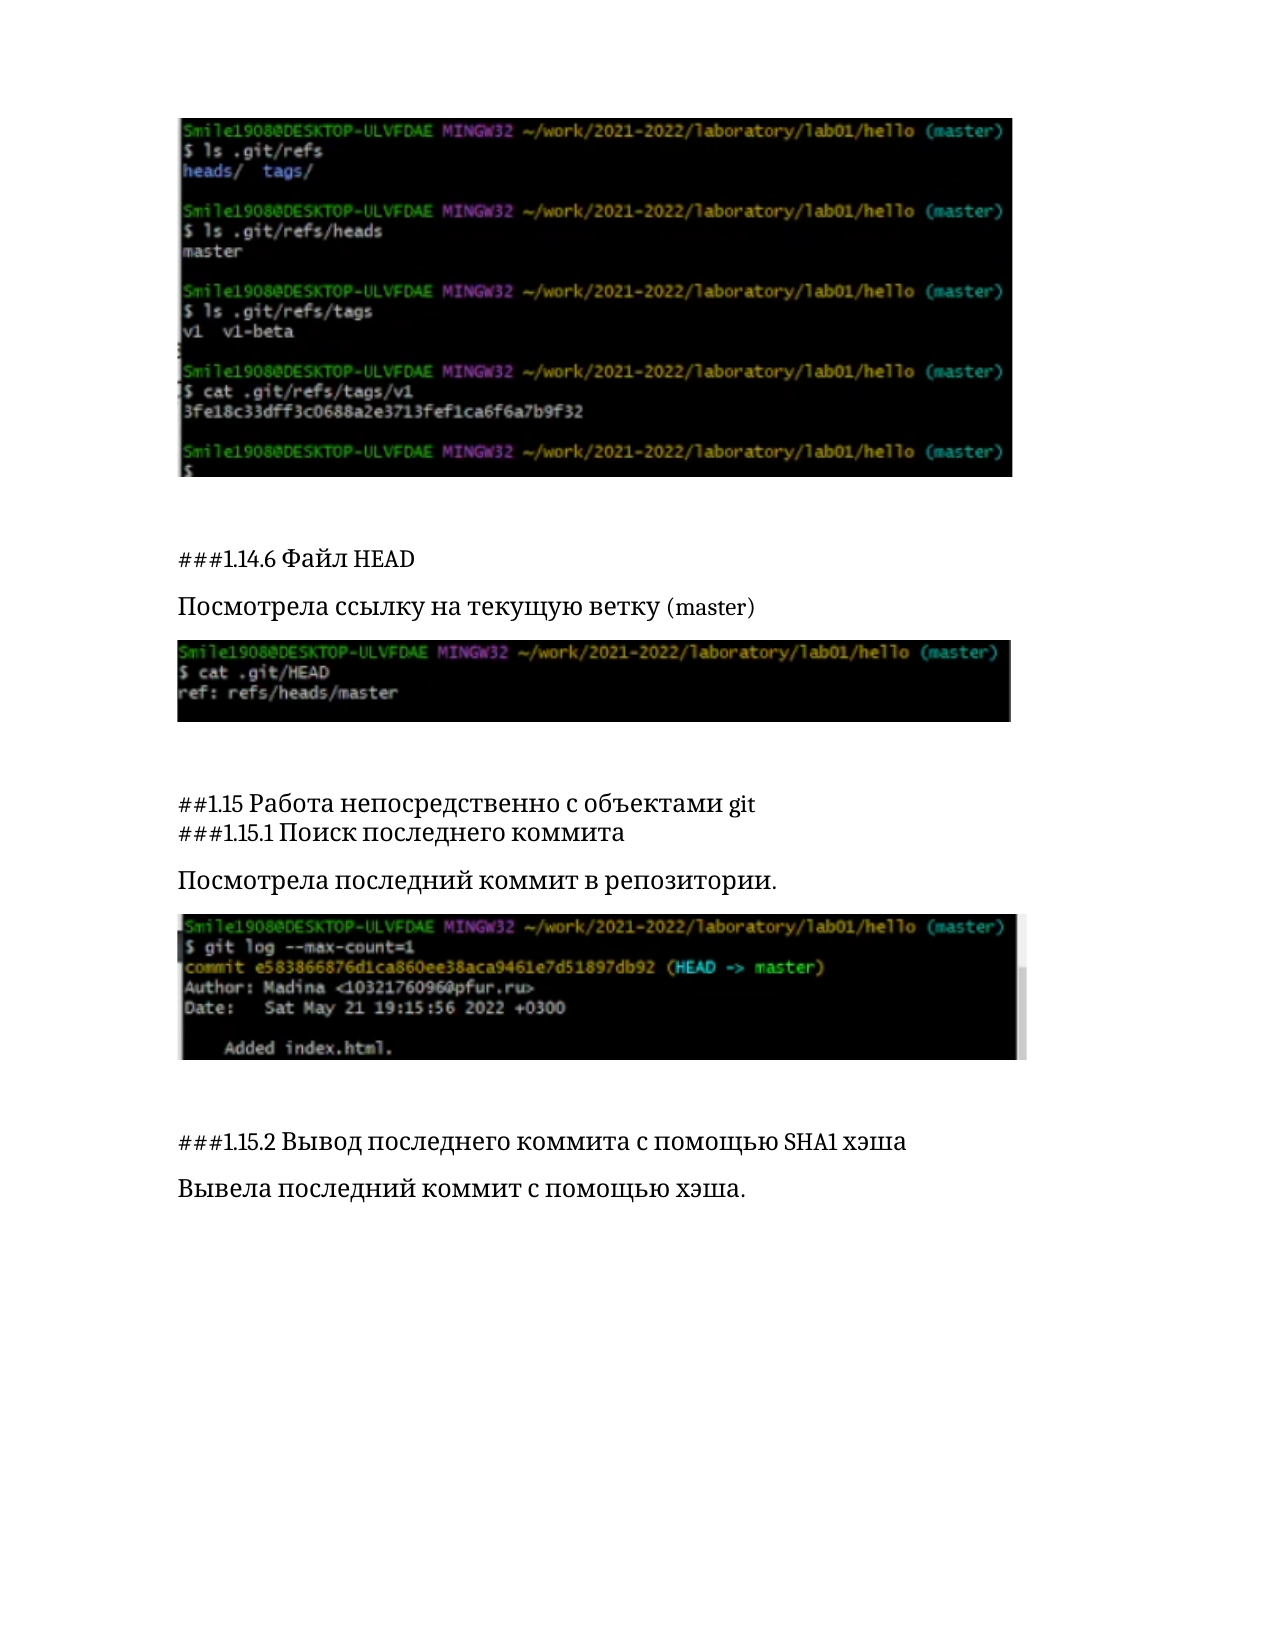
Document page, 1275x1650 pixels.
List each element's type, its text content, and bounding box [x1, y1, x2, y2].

text ###1.14.6 Файл HEAD [177, 545, 1186, 574]
text Вывела последний коммит с помощью хэша. [177, 1175, 1186, 1204]
text ##1.15 Работа непосредственно с объектами git ###1.15.1 Поиск последнего коммита [177, 790, 1186, 848]
picture [177, 640, 1011, 722]
text Посмотрела последний коммит в репозитории. [177, 867, 1186, 895]
text ###1.15.2 Вывод последнего коммита с помощью SHA1 хэша [177, 1128, 1186, 1156]
picture [177, 118, 1013, 477]
text Посмотрела ссылку на текущую ветку (master) [177, 592, 1186, 621]
picture [177, 914, 1027, 1060]
